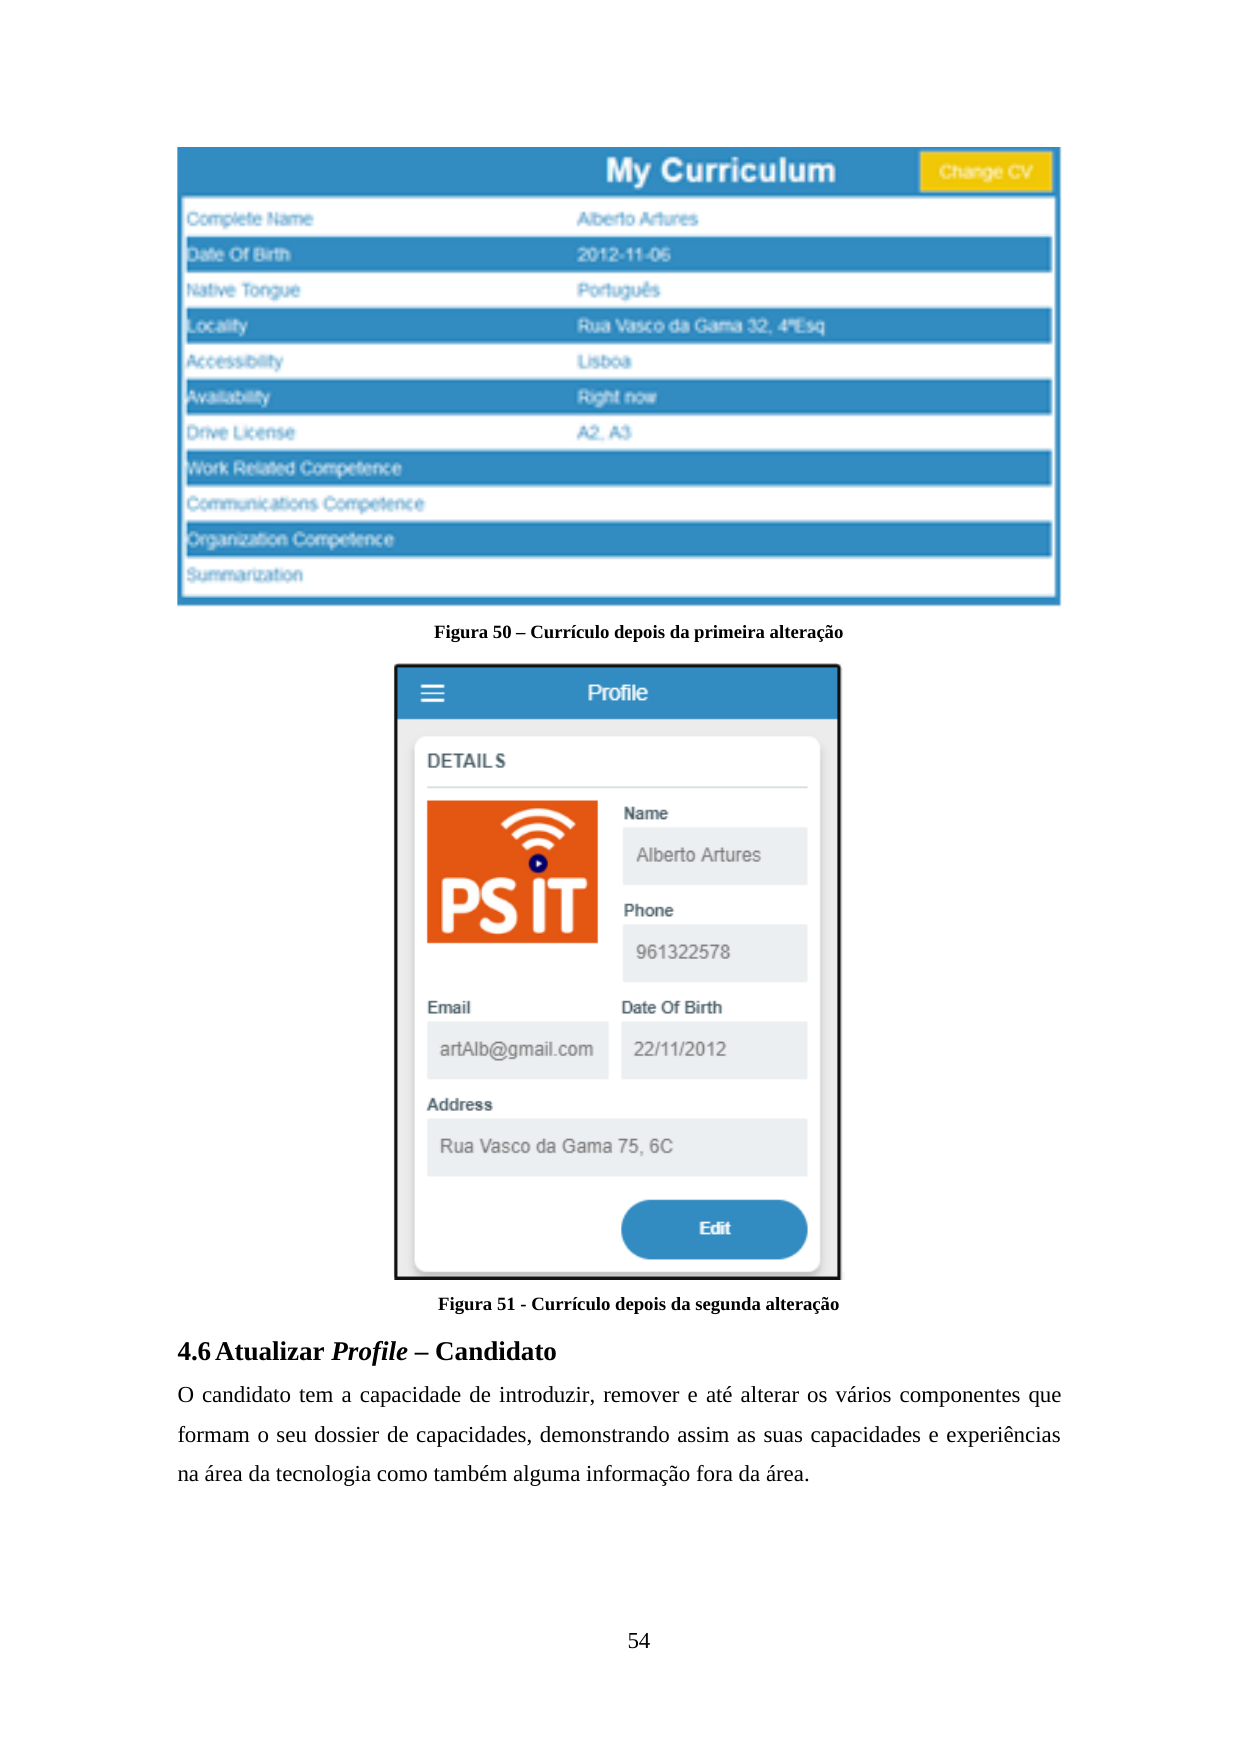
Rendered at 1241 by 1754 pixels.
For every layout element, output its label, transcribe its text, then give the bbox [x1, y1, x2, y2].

subtitle Atualizar Profile – Candidato [177, 1335, 1063, 1366]
text O candidato tem a capacidade de introduzir, remover e até alterar os vários componentes que formam o seu dossier de capacidades, demonstrando assim as suas capacidades e experiências na área da tecnologia como também alguma informação fora da área. [177, 1382, 1063, 1487]
picture [393, 663, 847, 1280]
picture [177, 147, 1063, 609]
